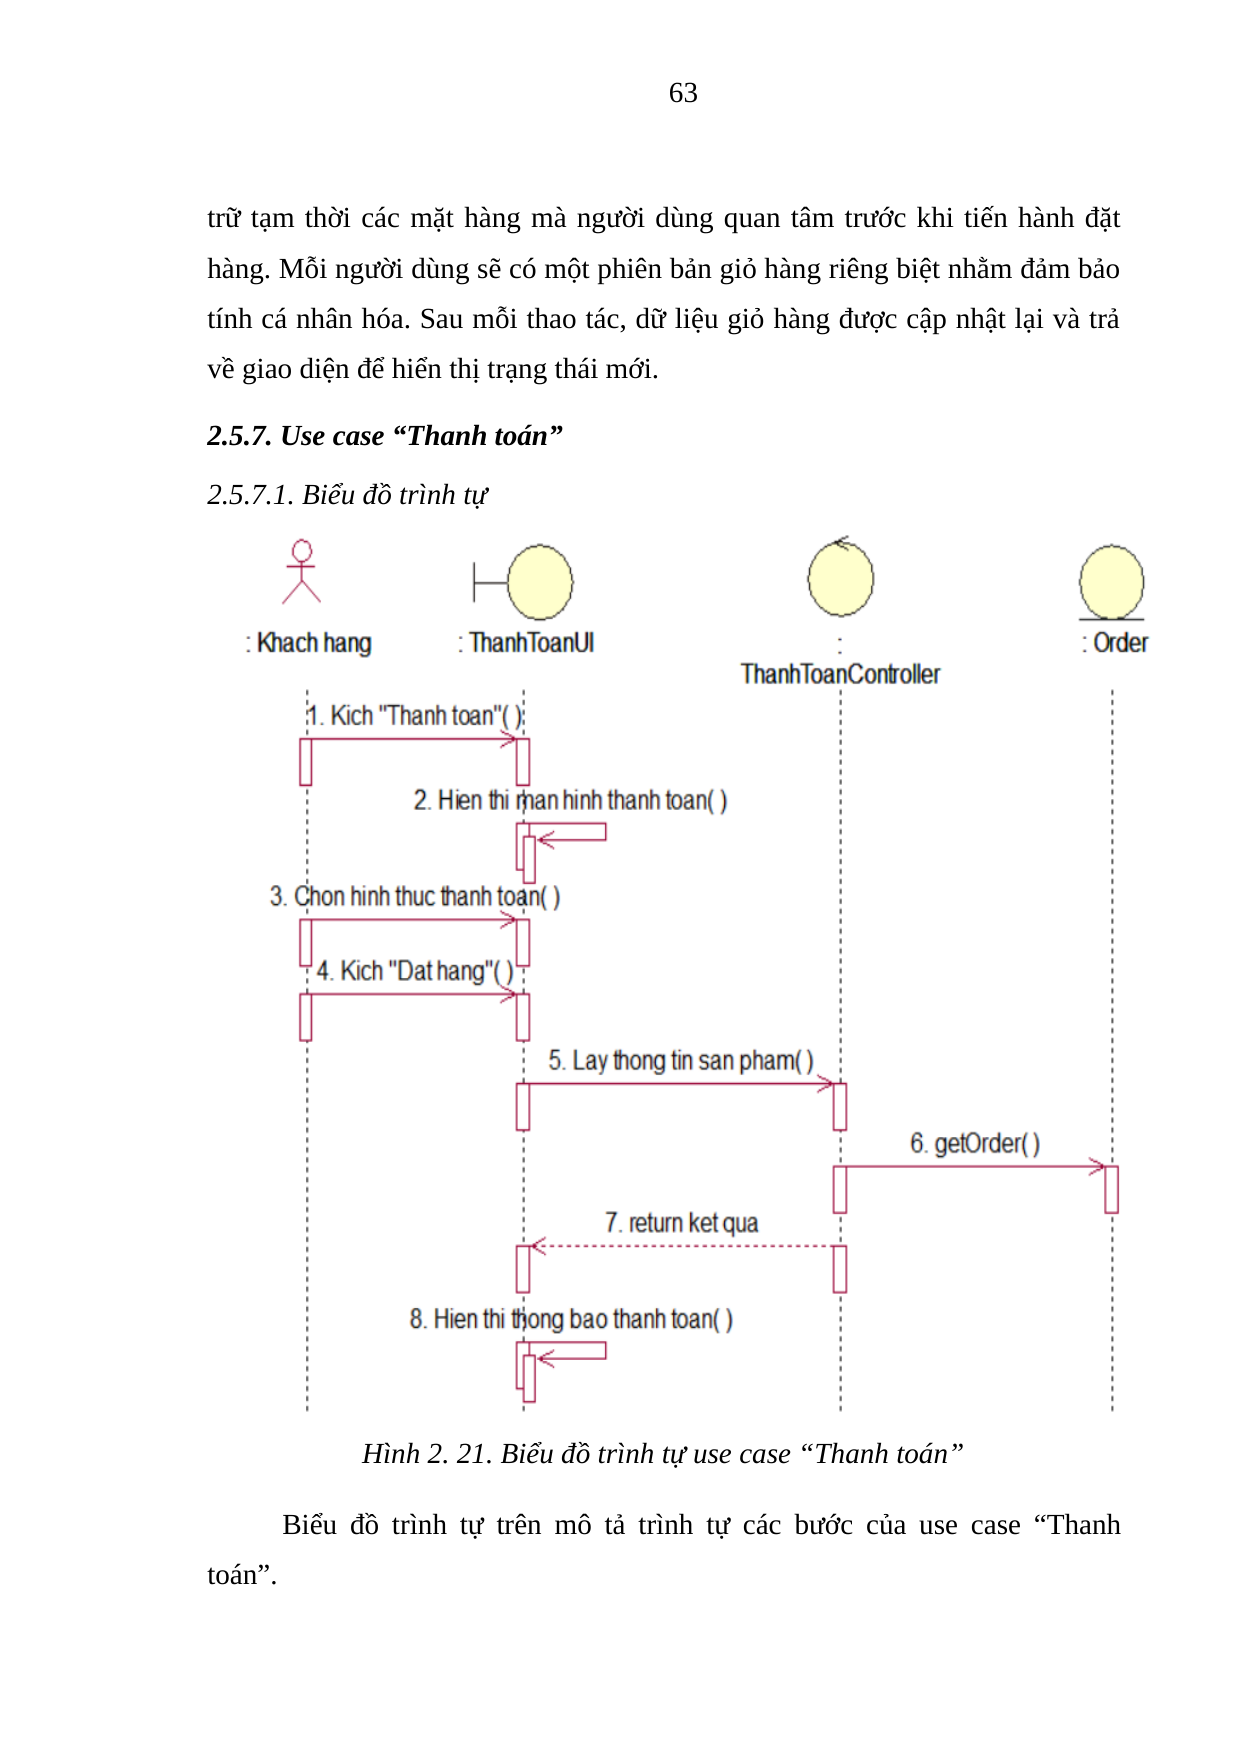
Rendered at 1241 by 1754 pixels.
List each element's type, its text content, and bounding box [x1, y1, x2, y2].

subtitle 2.5.7. Use case “Thanh toán” [207, 418, 1122, 452]
picture [244, 533, 1160, 1413]
text 2.5.7.1. Biểu đồ trình tự [207, 477, 1122, 511]
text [207, 201, 1122, 385]
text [207, 1507, 1122, 1591]
text Hình 2. 21. Biểu đồ trình tự use case “Thanh toán” [207, 1436, 1122, 1469]
